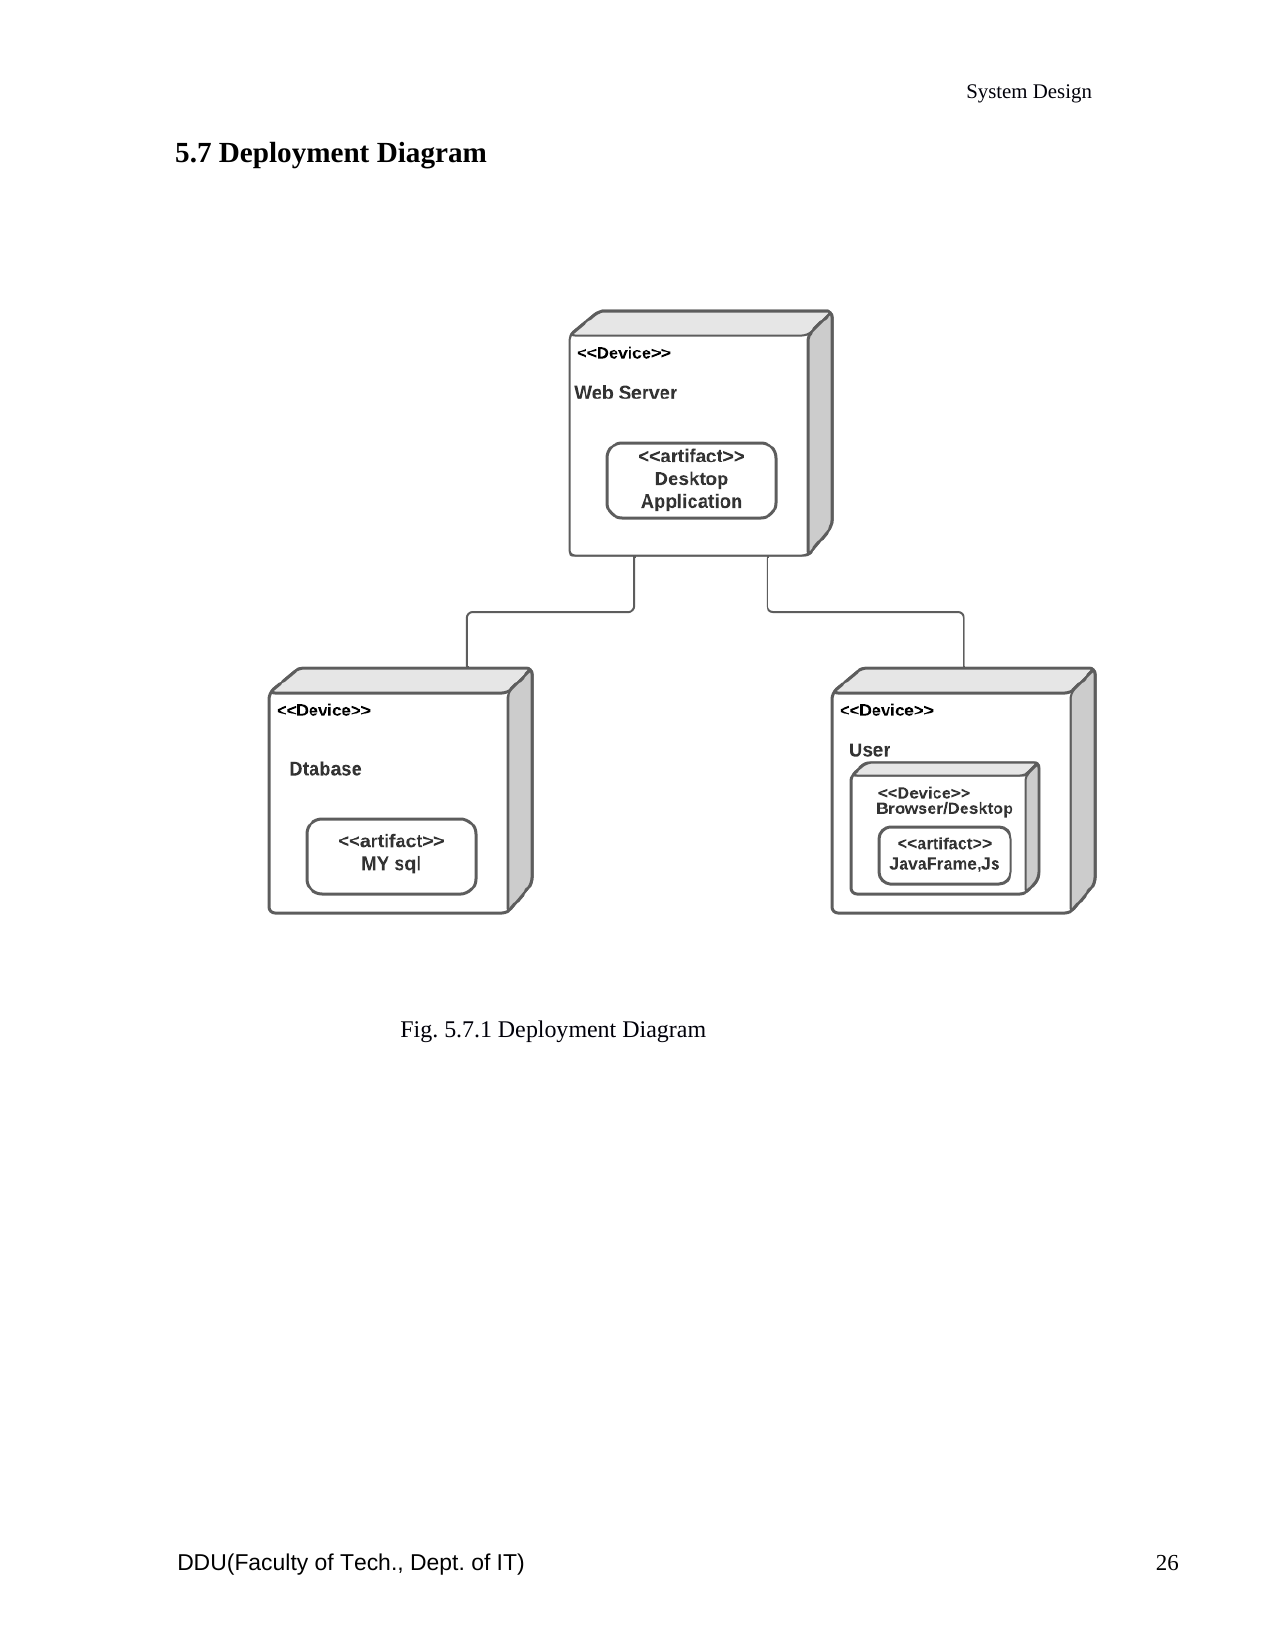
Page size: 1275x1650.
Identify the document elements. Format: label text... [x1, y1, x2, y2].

text 5.7 Deployment Diagram [175, 136, 1183, 169]
text Fig. 5.7.1 Deployment Diagram [400, 1015, 1183, 1043]
picture [175, 273, 1132, 950]
